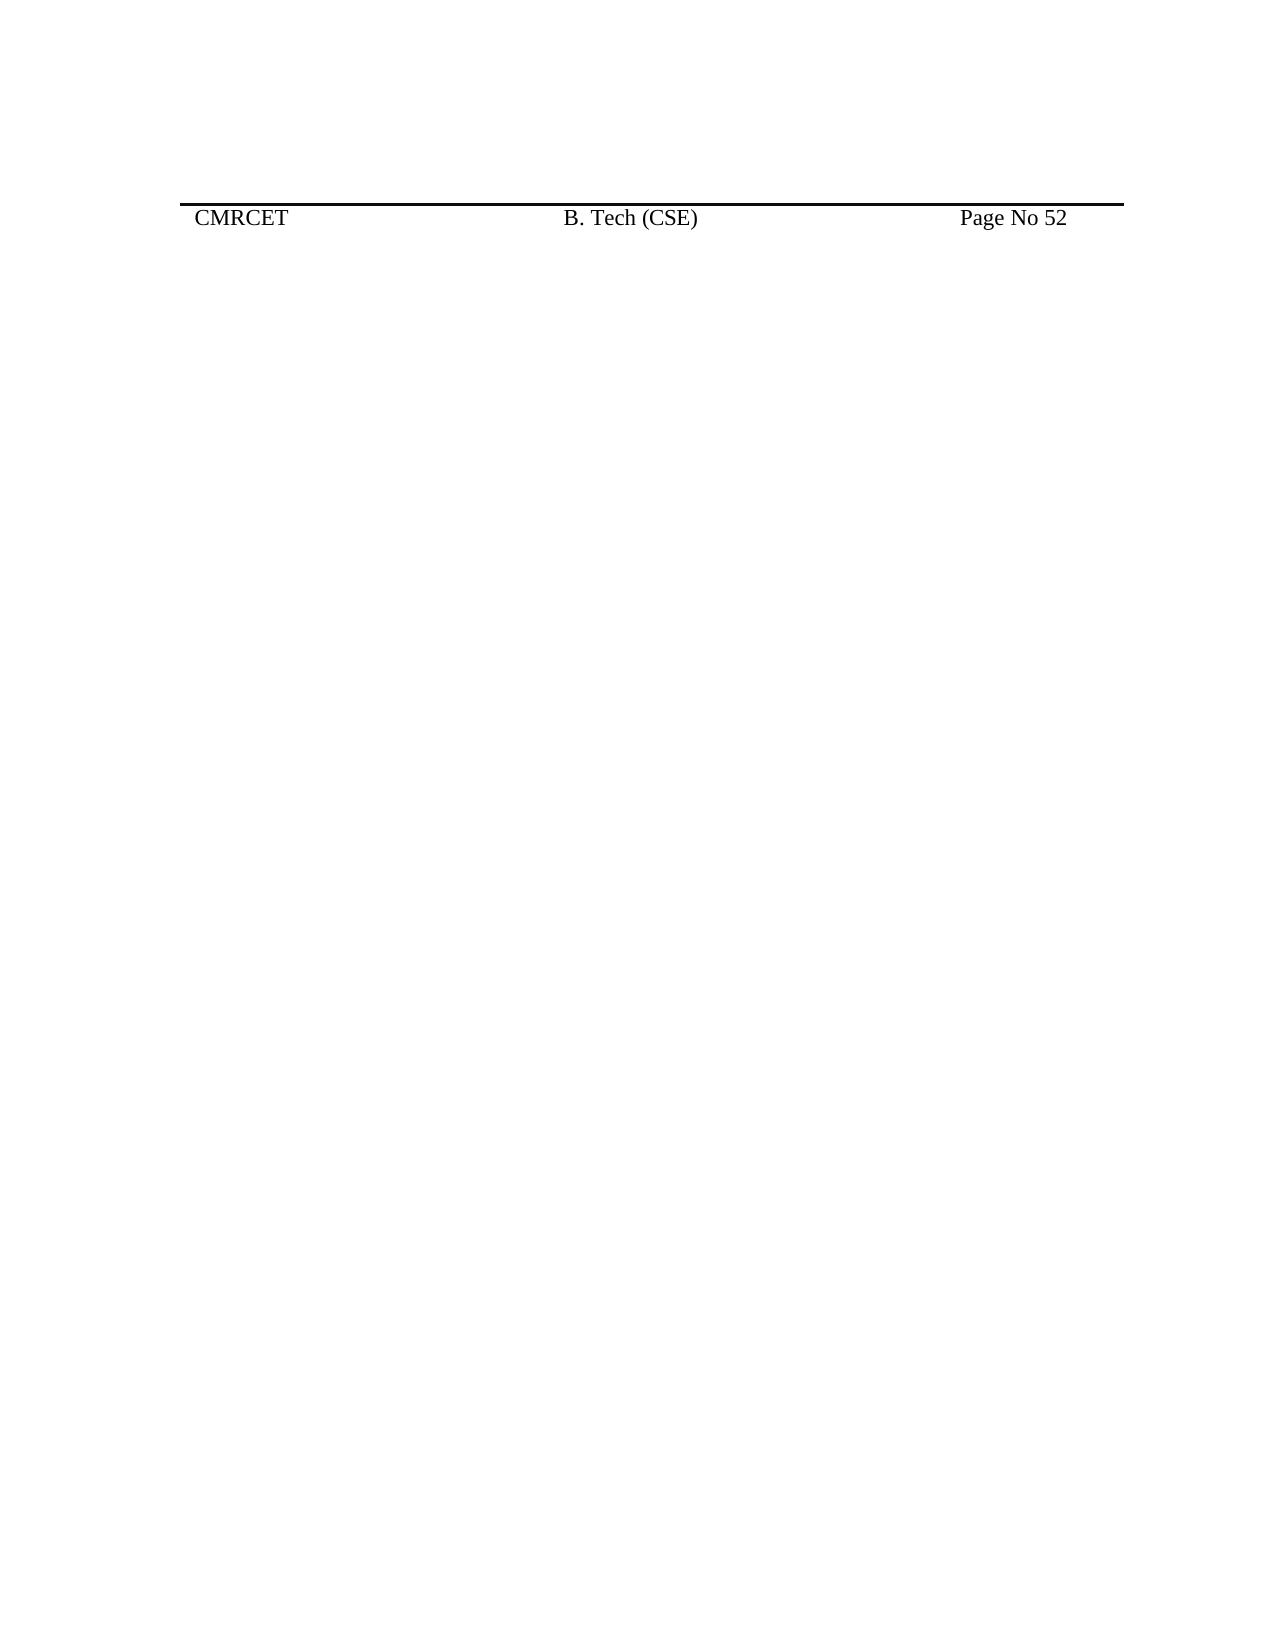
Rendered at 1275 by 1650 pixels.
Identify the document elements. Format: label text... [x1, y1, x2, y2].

text CMRCET B. Tech (CSE) Page No 52 [177, 204, 1127, 230]
